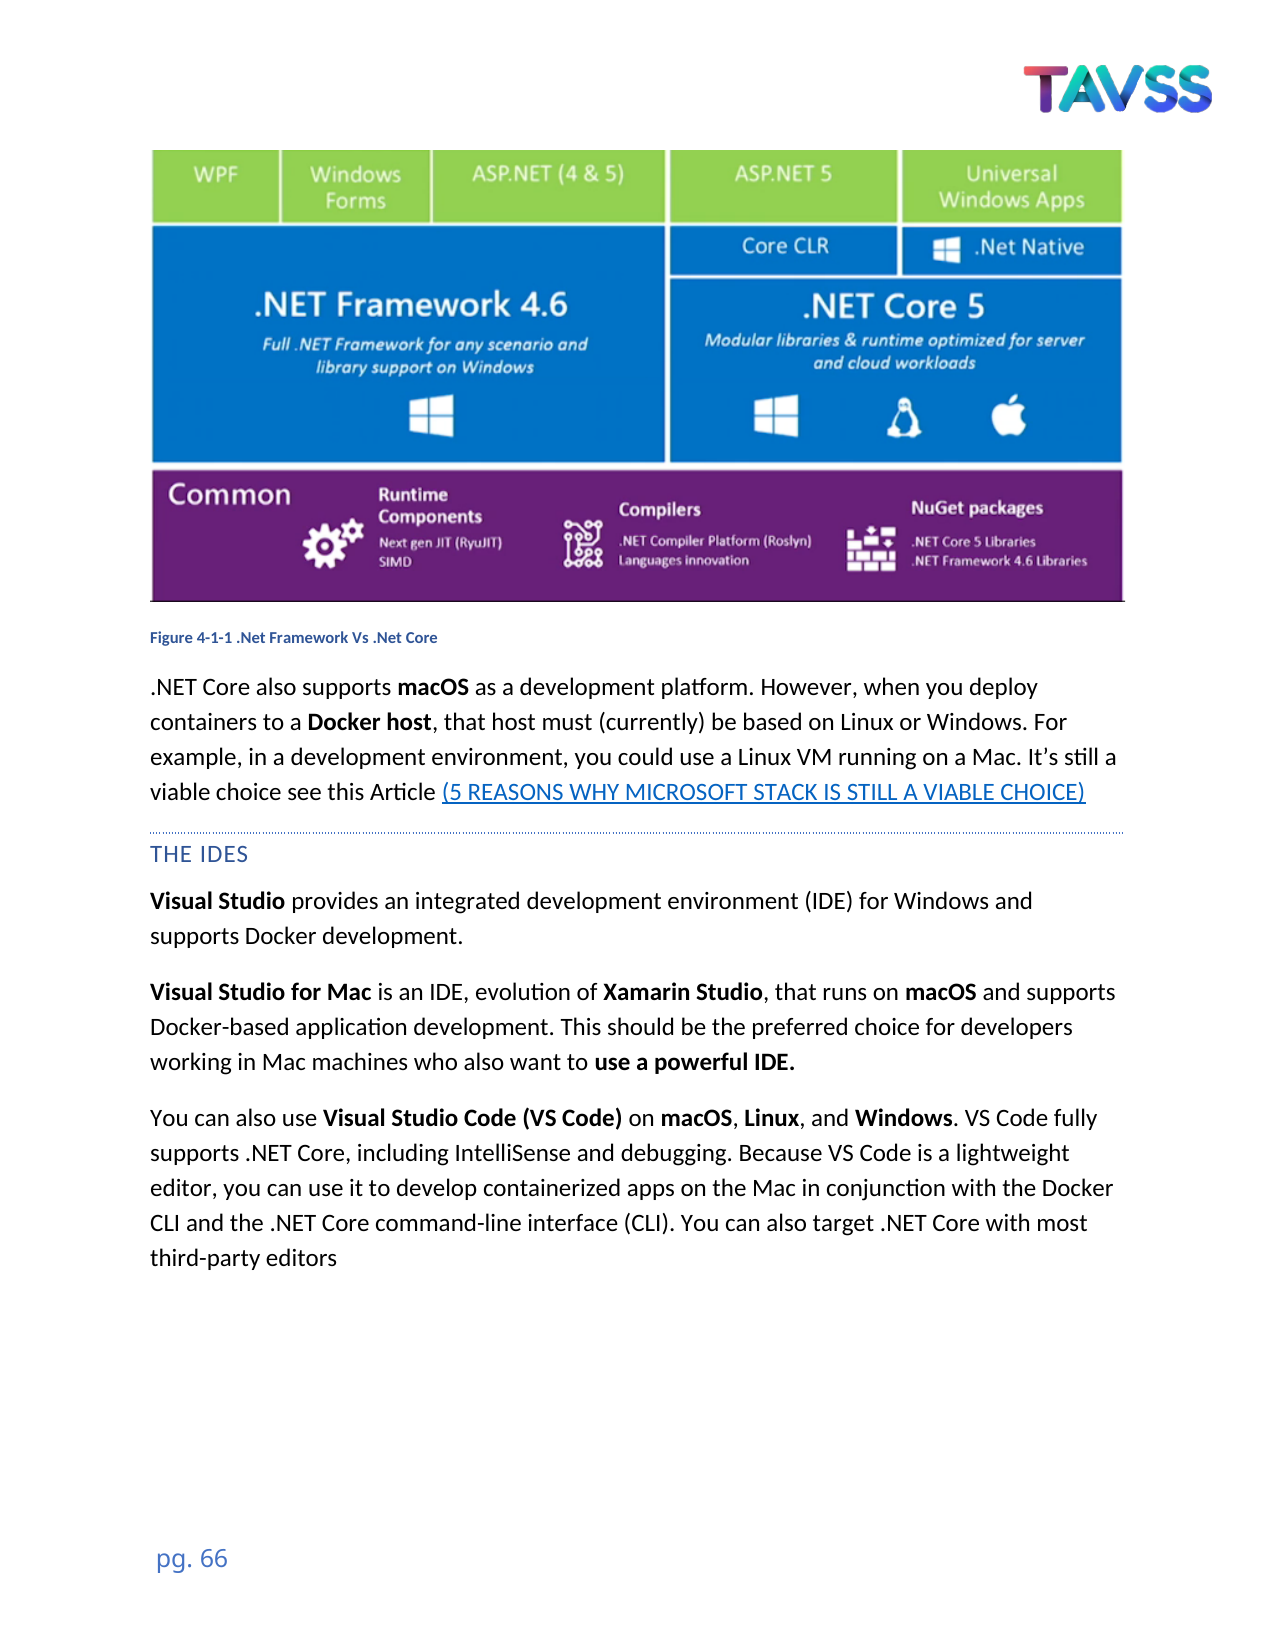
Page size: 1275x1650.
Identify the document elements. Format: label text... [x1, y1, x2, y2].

text Visual Studio for Mac is an IDE, evolution of Xamarin Studio, that runs on macOS and supports Docker-based application development. This should be the preferred choice for developers working in Mac machines who also want to use a powerful IDE. [150, 976, 1125, 1077]
picture [1002, 41, 1236, 135]
text Visual Studio provides an integrated development environment (IDE) for Windows and supports Docker development. [150, 885, 1125, 951]
subtitle The IDEs [150, 832, 1125, 868]
text Figure 4-1-1 .Net Framework Vs .Net Core [150, 627, 1125, 647]
text You can also use Visual Studio Code (VS Code) on macOS, Linux, and Windows. VS Code fully supports .NET Core, including IntelliSense and debugging. Because VS Code is a lightweight editor, you can use it to develop containerized apps on the Mac in conjunction with the Docker CLI and the .NET Core command-line interface (CLI). You can also target .NET Core with most third-party editors [150, 1102, 1125, 1272]
picture [150, 150, 1125, 602]
text .NET Core also supports macOS as a development platform. However, when you deploy containers to a Docker host, that host must (currently) be based on Linux or Windows. For example, in a development environment, you could use a Linux VM running on a Mac. It’s still a viable choice see this Article (5 REASONS WHY MICROSOFT STACK IS STILL A VIABLE CHOICE) [150, 671, 1125, 807]
